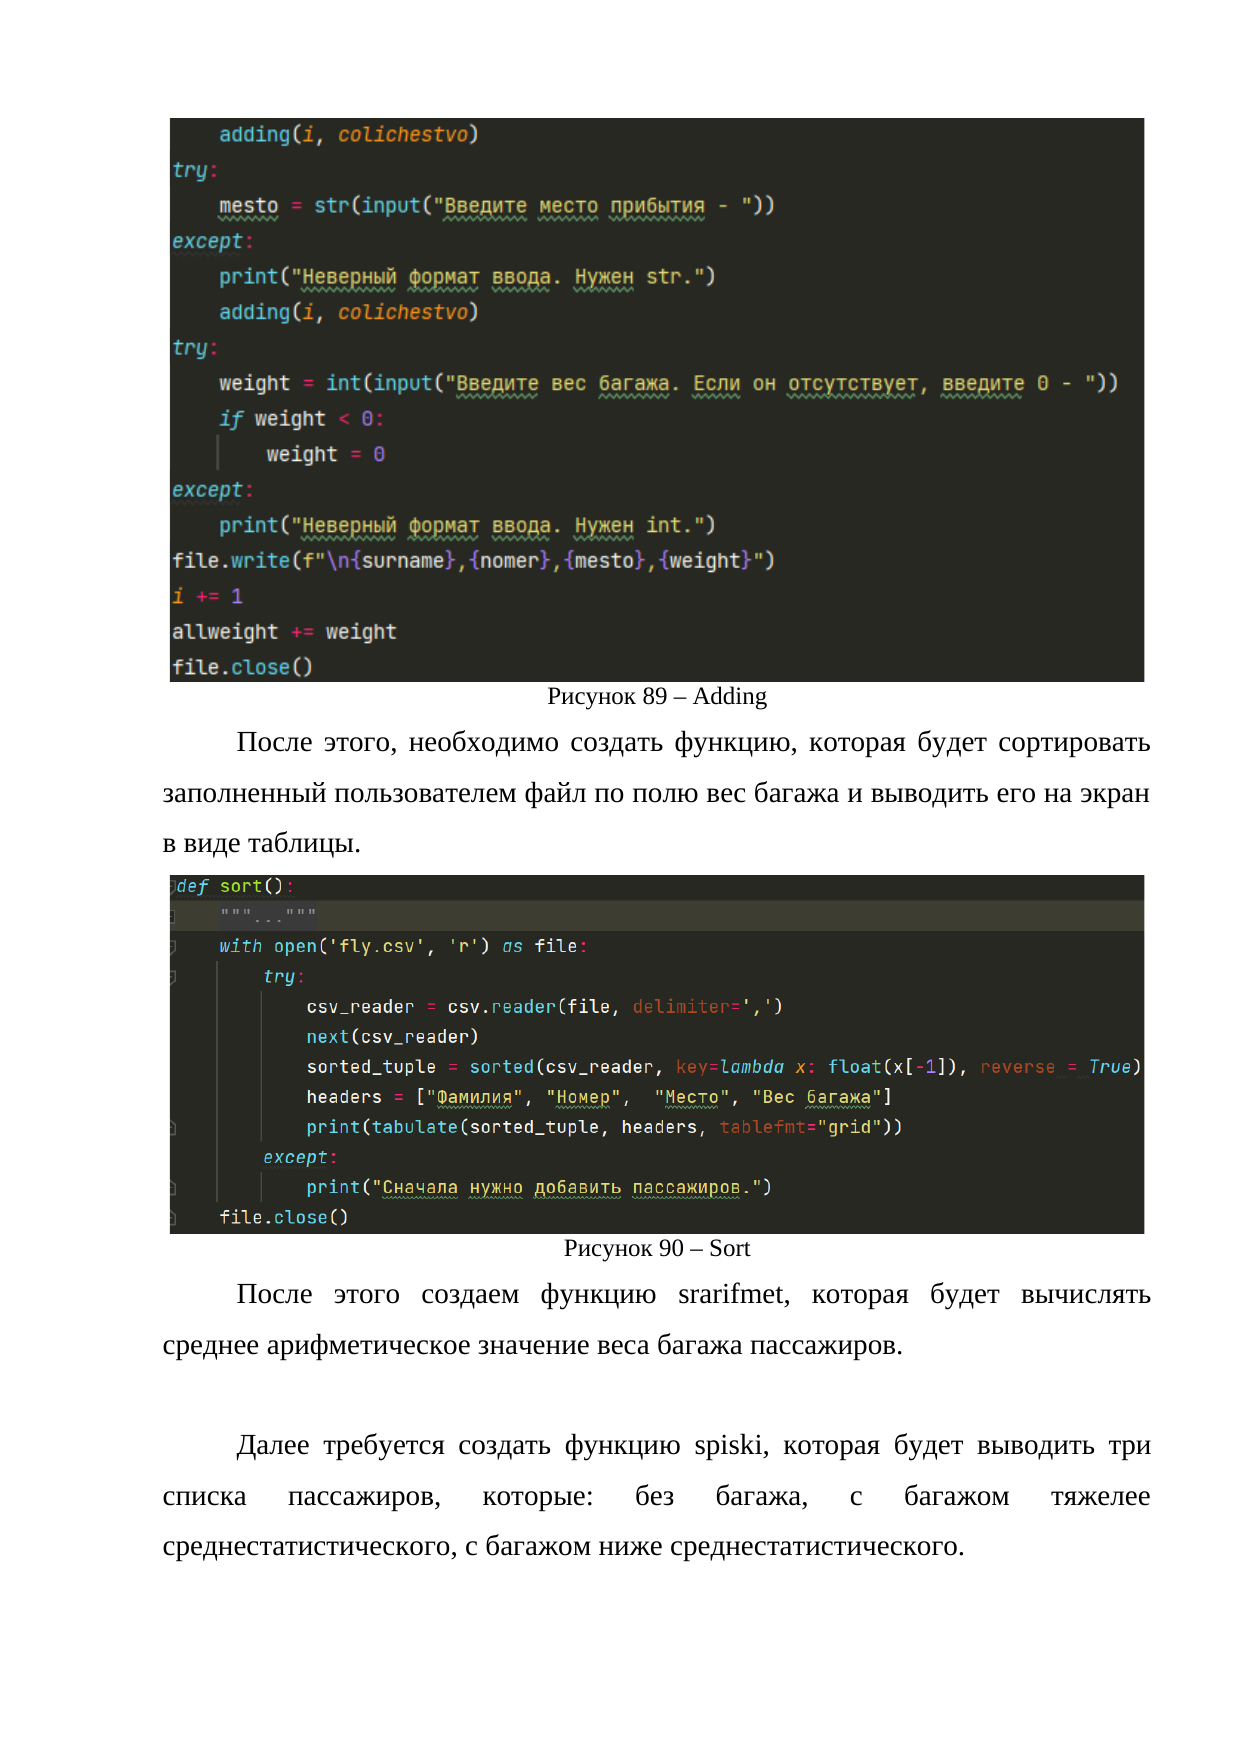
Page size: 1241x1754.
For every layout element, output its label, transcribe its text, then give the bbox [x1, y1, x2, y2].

picture [169, 118, 1145, 682]
text После этого, необходимо создать функцию, которая будет сортировать заполненный пользователем файл по полю вес багажа и выводить его на экран в виде таблицы. [162, 724, 1152, 859]
text Рисунок 89 – Adding [162, 681, 1152, 710]
text После этого создаем функцию srarifmet, которая будет вычислять среднее арифметическое значение веса багажа пассажиров. [162, 1277, 1152, 1360]
picture [169, 875, 1145, 1234]
text Далее требуется создать функцию spiski, которая будет выводить три списка пассажиров, которые: без багажа, с багажом тяжелее среднестатистического, с багажом ниже среднестатистического. [162, 1427, 1152, 1562]
text Рисунок 90 – Sort [162, 1233, 1152, 1262]
